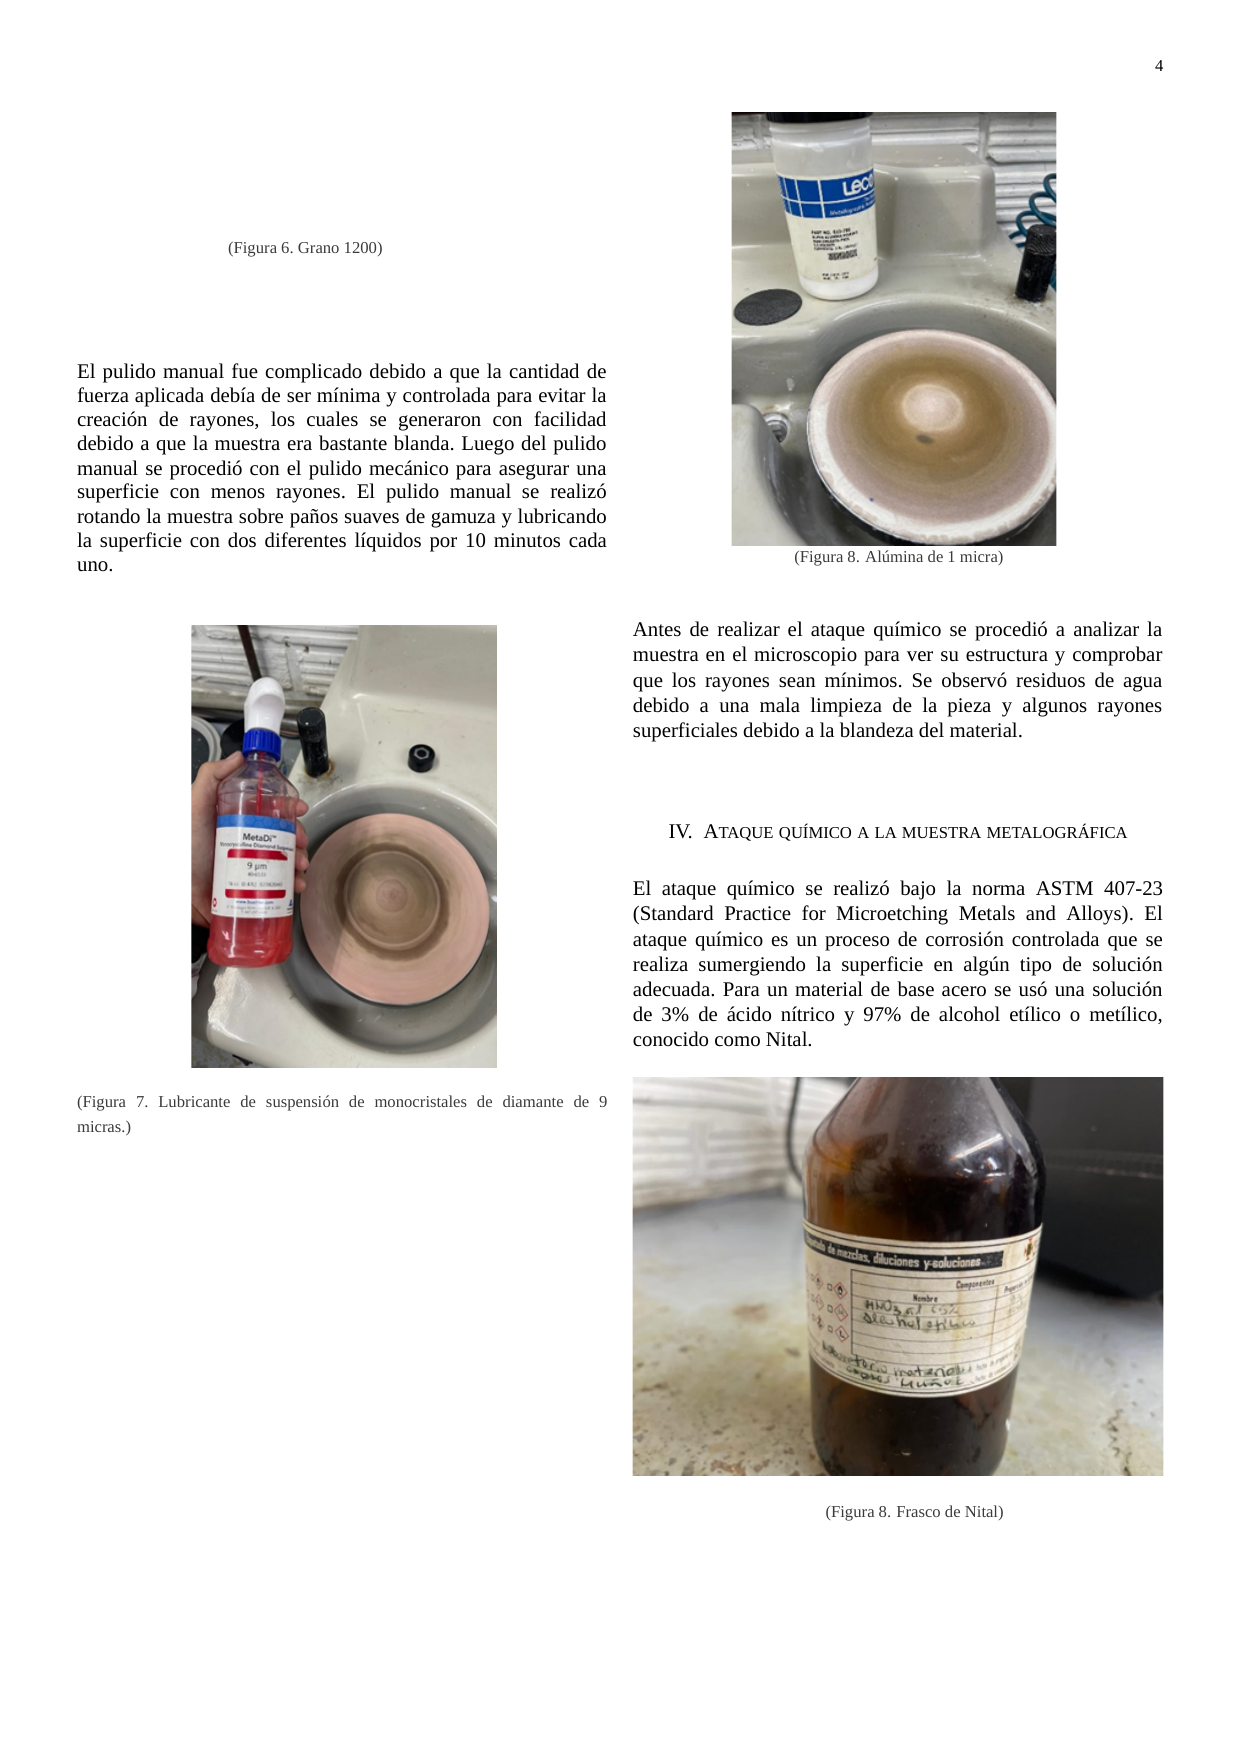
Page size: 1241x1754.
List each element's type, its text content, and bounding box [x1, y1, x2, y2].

text (Figura 6. Grano 1200) [77, 238, 608, 257]
text (Figura 7. Lubricante de suspensión de monocristales de diamante de 9 micras.) [77, 1092, 608, 1137]
text (Figura 8. Frasco de Nital) [633, 1502, 1163, 1521]
text El ataque químico se realizó bajo la norma ASTM 407-23 (Standard Practice for Microetching Metals and Alloys). El ataque químico es un proceso de corrosión controlada que se realiza sumergiendo la superficie en algún tipo de solución adecuada. Para un material de base acero se usó una solución de 3% de ácido nítrico y 97% de alcohol etílico o metílico, conocido como Nital. [633, 876, 1163, 1051]
picture [191, 625, 497, 1068]
text (Figura 8. Alúmina de 1 micra) [633, 546, 1163, 566]
text El pulido manual fue complicado debido a que la cantidad de fuerza aplicada debía de ser mínima y controlada para evitar la creación de rayones, los cuales se generaron con facilidad debido a que la muestra era bastante blanda. Luego del pulido manual se procedió con el pulido mecánico para asegurar una superficie con menos rayones. El pulido manual se realizó rotando la muestra sobre paños suaves de gamuza y lubricando la superficie con dos diferentes líquidos por 10 minutos cada uno. [77, 359, 608, 576]
picture [632, 1077, 1164, 1476]
subtitle Ataque químico a la muestra metalográfica [633, 818, 1163, 843]
picture [731, 112, 1057, 546]
text Antes de realizar el ataque químico se procedió a analizar la muestra en el microscopio para ver su estructura y comprobar que los rayones sean mínimos. Se observó residuos de agua debido a una mala limpieza de la pieza y algunos rayones superficiales debido a la blandeza del material. [633, 617, 1163, 742]
